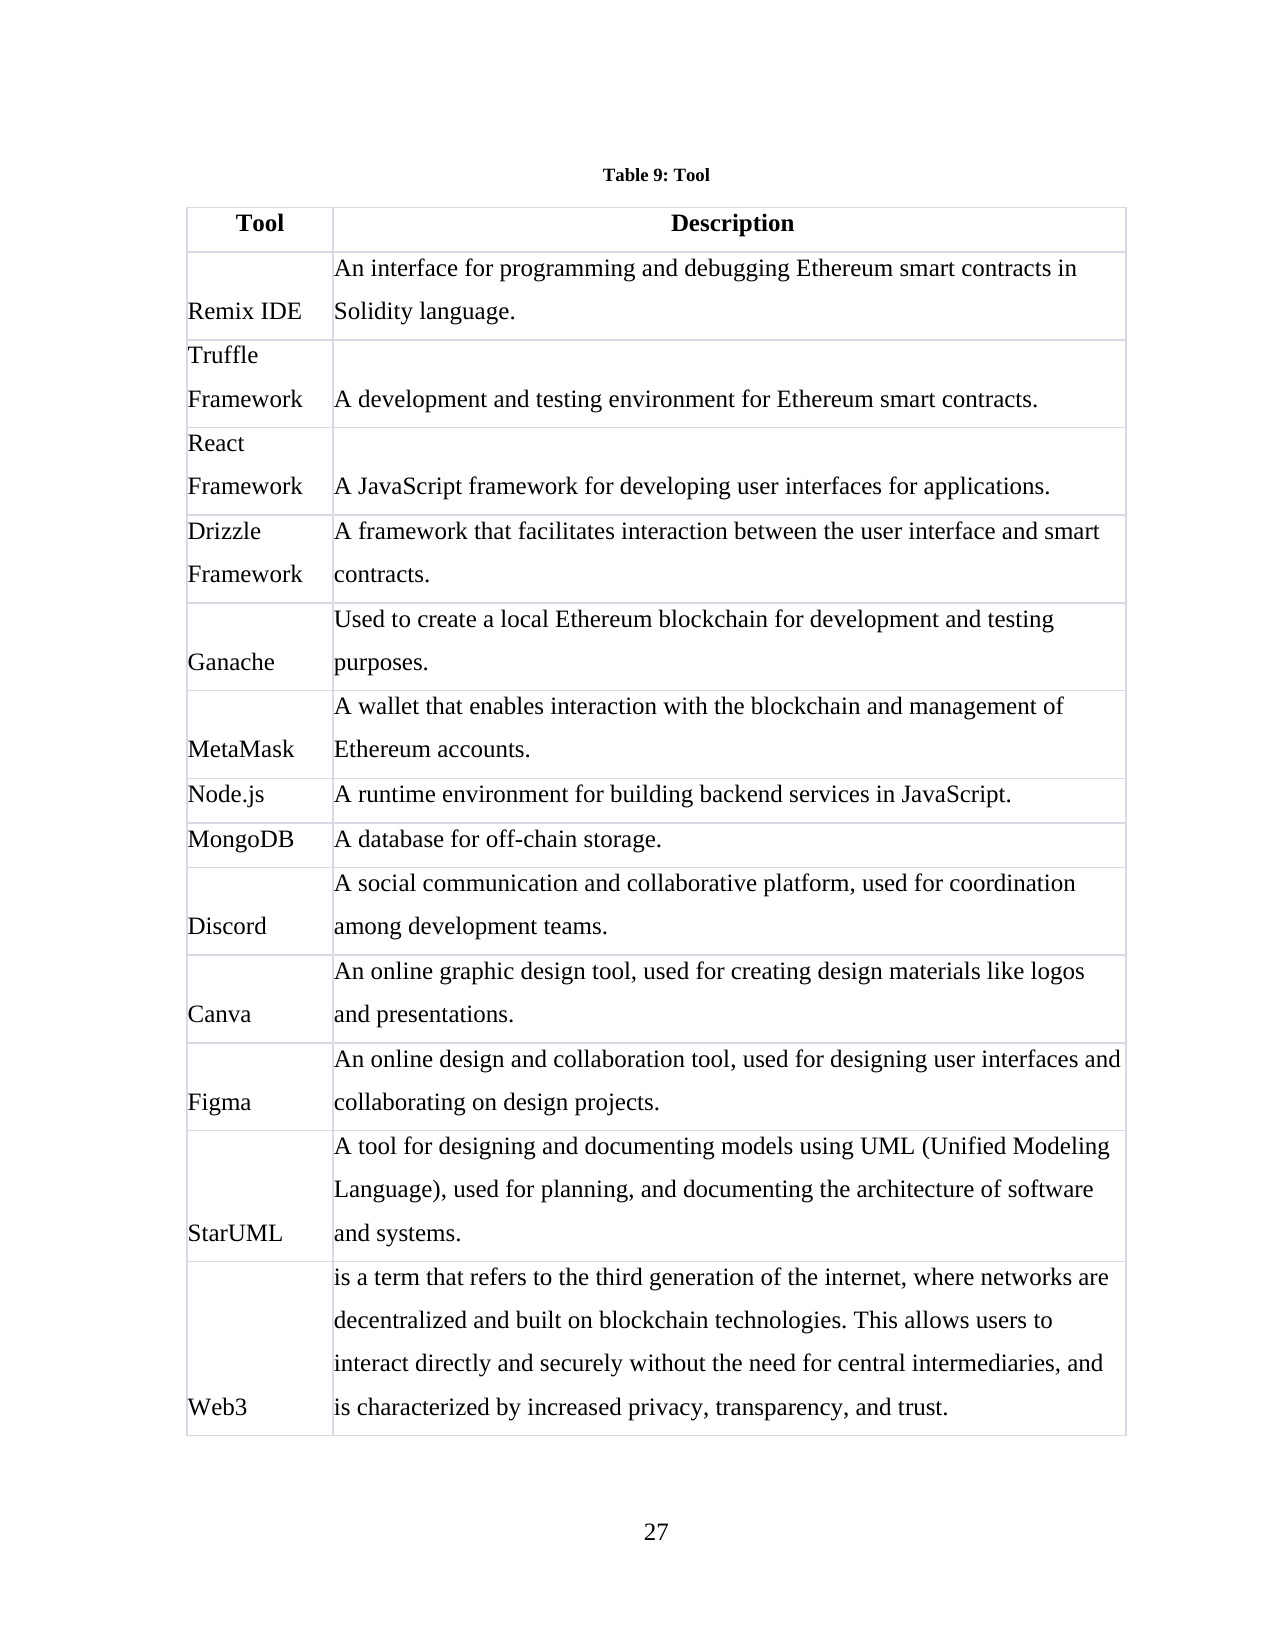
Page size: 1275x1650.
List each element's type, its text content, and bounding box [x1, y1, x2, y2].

table_cell An online design and collaboration tool, used for designing user interfaces and collaborating on design projects. [334, 1044, 1125, 1130]
table_cell Drizzle Framework [188, 516, 332, 602]
table_cell A database for off-chain storage. [334, 824, 1125, 867]
table_cell React Framework [188, 428, 332, 514]
table_cell Remix IDE [188, 253, 332, 339]
table_cell Node.js [188, 779, 332, 822]
table_cell A framework that facilitates interaction between the user interface and smart contracts. [334, 516, 1125, 602]
table_cell A JavaScript framework for developing user interfaces for applications. [334, 428, 1125, 514]
table_cell Canva [188, 956, 332, 1042]
table_header Tool [188, 208, 332, 251]
table_cell MongoDB [188, 824, 332, 867]
table_cell A social communication and collaborative platform, used for coordination among development teams. [334, 868, 1125, 954]
table_header Description [334, 208, 1125, 251]
table_cell A wallet that enables interaction with the blockchain and management of Ethereum accounts. [334, 691, 1125, 777]
table_cell A tool for designing and documenting models using UML (Unified Modeling Language), used for planning, and documenting the architecture of software and systems. [334, 1131, 1125, 1261]
text Table 9: Tool [187, 164, 1125, 186]
table_cell StarUML [188, 1131, 332, 1261]
table_cell Ganache [188, 604, 332, 690]
table_cell A runtime environment for building backend services in JavaScript. [334, 779, 1125, 822]
table_cell An interface for programming and debugging Ethereum smart contracts in Solidity language. [334, 253, 1125, 339]
table_cell Figma [188, 1044, 332, 1130]
table_cell MetaMask [188, 691, 332, 777]
table_cell is a term that refers to the third generation of the internet, where networks are decentralized and built on blockchain technologies. This allows users to interact directly and securely without the need for central intermediaries, and is characterized by increased privacy, transparency, and trust. [334, 1262, 1125, 1434]
table_cell Used to create a local Ethereum blockchain for development and testing purposes. [334, 604, 1125, 690]
table_cell An online graphic design tool, used for creating design materials like logos and presentations. [334, 956, 1125, 1042]
table_cell Discord [188, 868, 332, 954]
table_cell Truffle Framework [188, 341, 332, 427]
table_cell A development and testing environment for Ethereum smart contracts. [334, 341, 1125, 427]
table_cell Web3 [188, 1262, 332, 1434]
